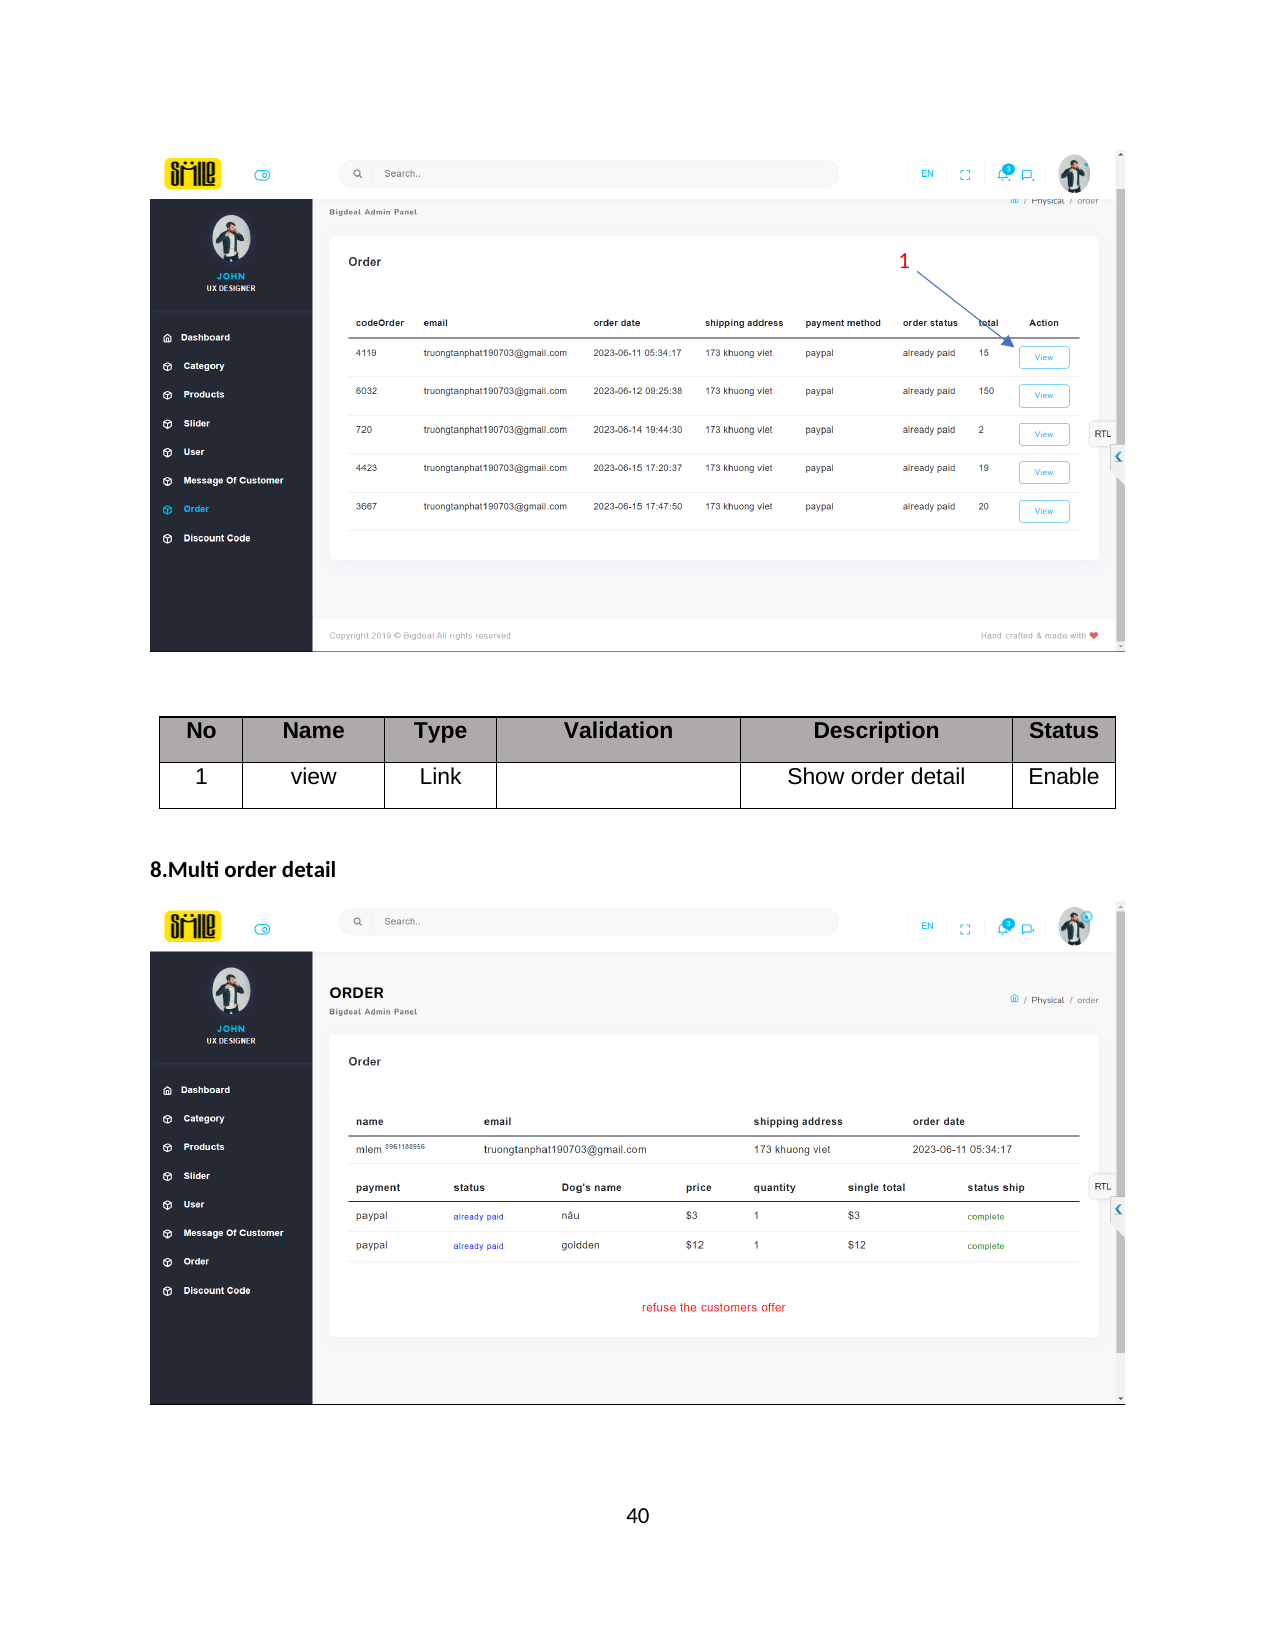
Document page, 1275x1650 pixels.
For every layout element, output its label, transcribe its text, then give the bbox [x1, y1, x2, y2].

table_header Validation [497, 718, 740, 762]
table_cell Enable [1013, 763, 1115, 808]
table_cell 1 [160, 763, 242, 808]
picture [150, 150, 1125, 652]
table_cell view [243, 763, 384, 808]
table_header Status [1013, 718, 1115, 762]
table_header No [160, 718, 242, 762]
text 8.Multi order detail [150, 855, 1125, 883]
table_cell [497, 763, 740, 808]
table_header Type [385, 718, 496, 762]
table_cell Link [385, 763, 496, 808]
picture [150, 901, 1125, 1405]
table_header Name [243, 718, 384, 762]
table_header Description [741, 718, 1012, 762]
table_cell Show order detail [741, 763, 1012, 808]
